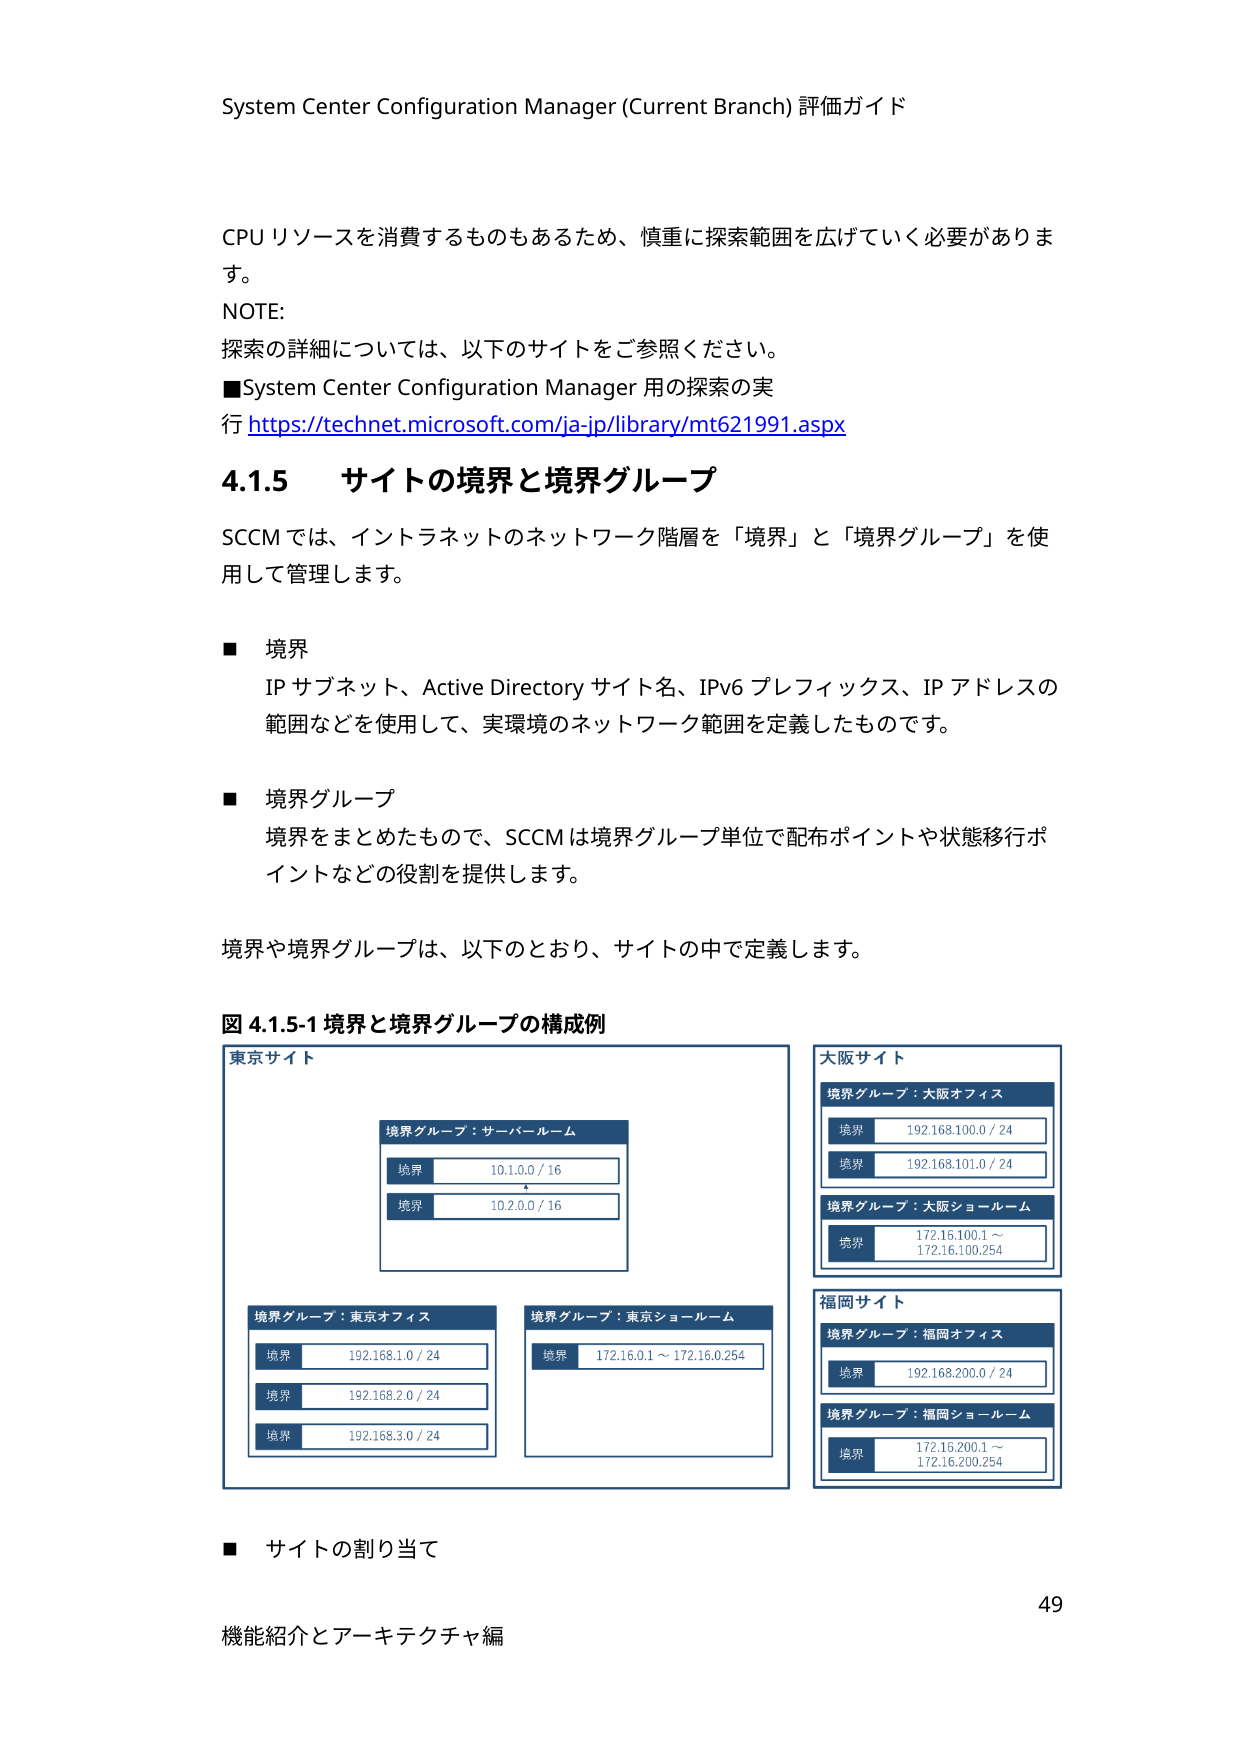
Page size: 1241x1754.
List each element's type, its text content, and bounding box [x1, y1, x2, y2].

text SCCMでは、イントラネットのネットワーク階層を「境界」と「境界グループ」を使用して管理します。 [222, 517, 1063, 592]
picture [221, 1043, 1063, 1490]
list サイトの割り当て [222, 1529, 1063, 1567]
text NOTE: [222, 292, 1063, 329]
text ■System Center Configuration Manager 用の探索の実行https://technet.microsoft.com/ja-jp/library/mt621991.aspx [222, 367, 1063, 442]
text 境界や境界グループは、以下のとおり、サイトの中で定義します。 [222, 929, 1063, 967]
text 図 4.1.5-1 境界と境界グループの構成例 [222, 1004, 1063, 1042]
list 境界 IP サブネット、Active Directory サイト名、IPv6 プレフィックス、IP アドレスの範囲などを使用して、実環境のネットワーク範囲を定義したものです。 [222, 629, 1063, 742]
text 探索の詳細については、以下のサイトをご参照ください。 [222, 329, 1063, 367]
subtitle サイトの境界と境界グループ [222, 442, 1063, 517]
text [222, 217, 1063, 292]
list 境界グループ 境界をまとめたもので、SCCMは境界グループ単位で配布ポイントや状態移行ポイントなどの役割を提供します。 [222, 779, 1063, 892]
